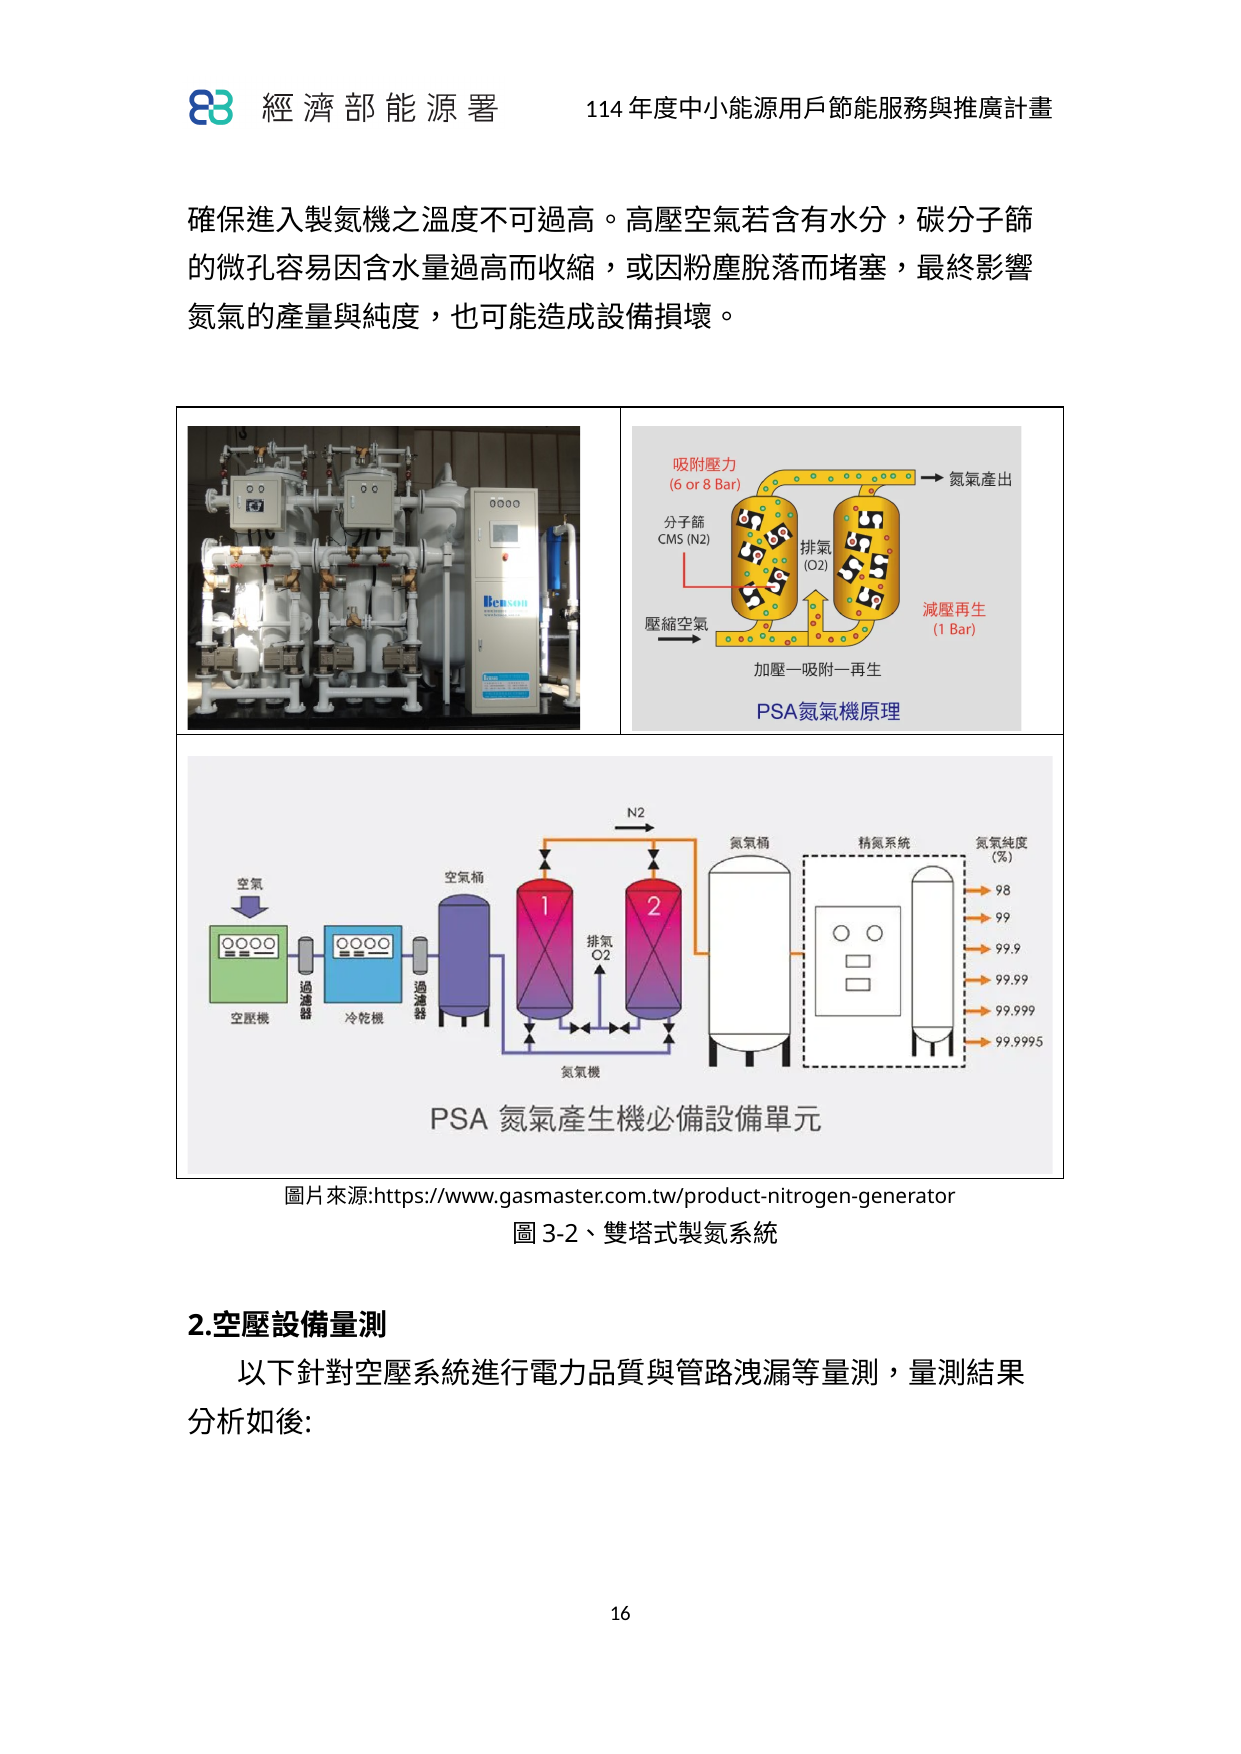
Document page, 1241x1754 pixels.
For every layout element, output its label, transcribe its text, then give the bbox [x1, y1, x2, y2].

text 2.空壓設備量測 [187, 1301, 1053, 1344]
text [187, 196, 1053, 336]
picture [187, 754, 1053, 1174]
text 以下針對空壓系統進行電力品質與管路洩漏等量測，量測結果分析如後: [187, 1350, 1053, 1441]
text 圖3-2、雙塔式製氮系統 [187, 1214, 1053, 1250]
picture [182, 76, 505, 129]
table_header [621, 408, 1063, 734]
text 圖片來源:https://www.gasmaster.com.tw/product-nitrogen-generator [187, 1179, 1053, 1209]
table_cell [177, 735, 1063, 1178]
picture [632, 426, 1022, 731]
table_header [177, 408, 620, 734]
picture [187, 426, 581, 730]
